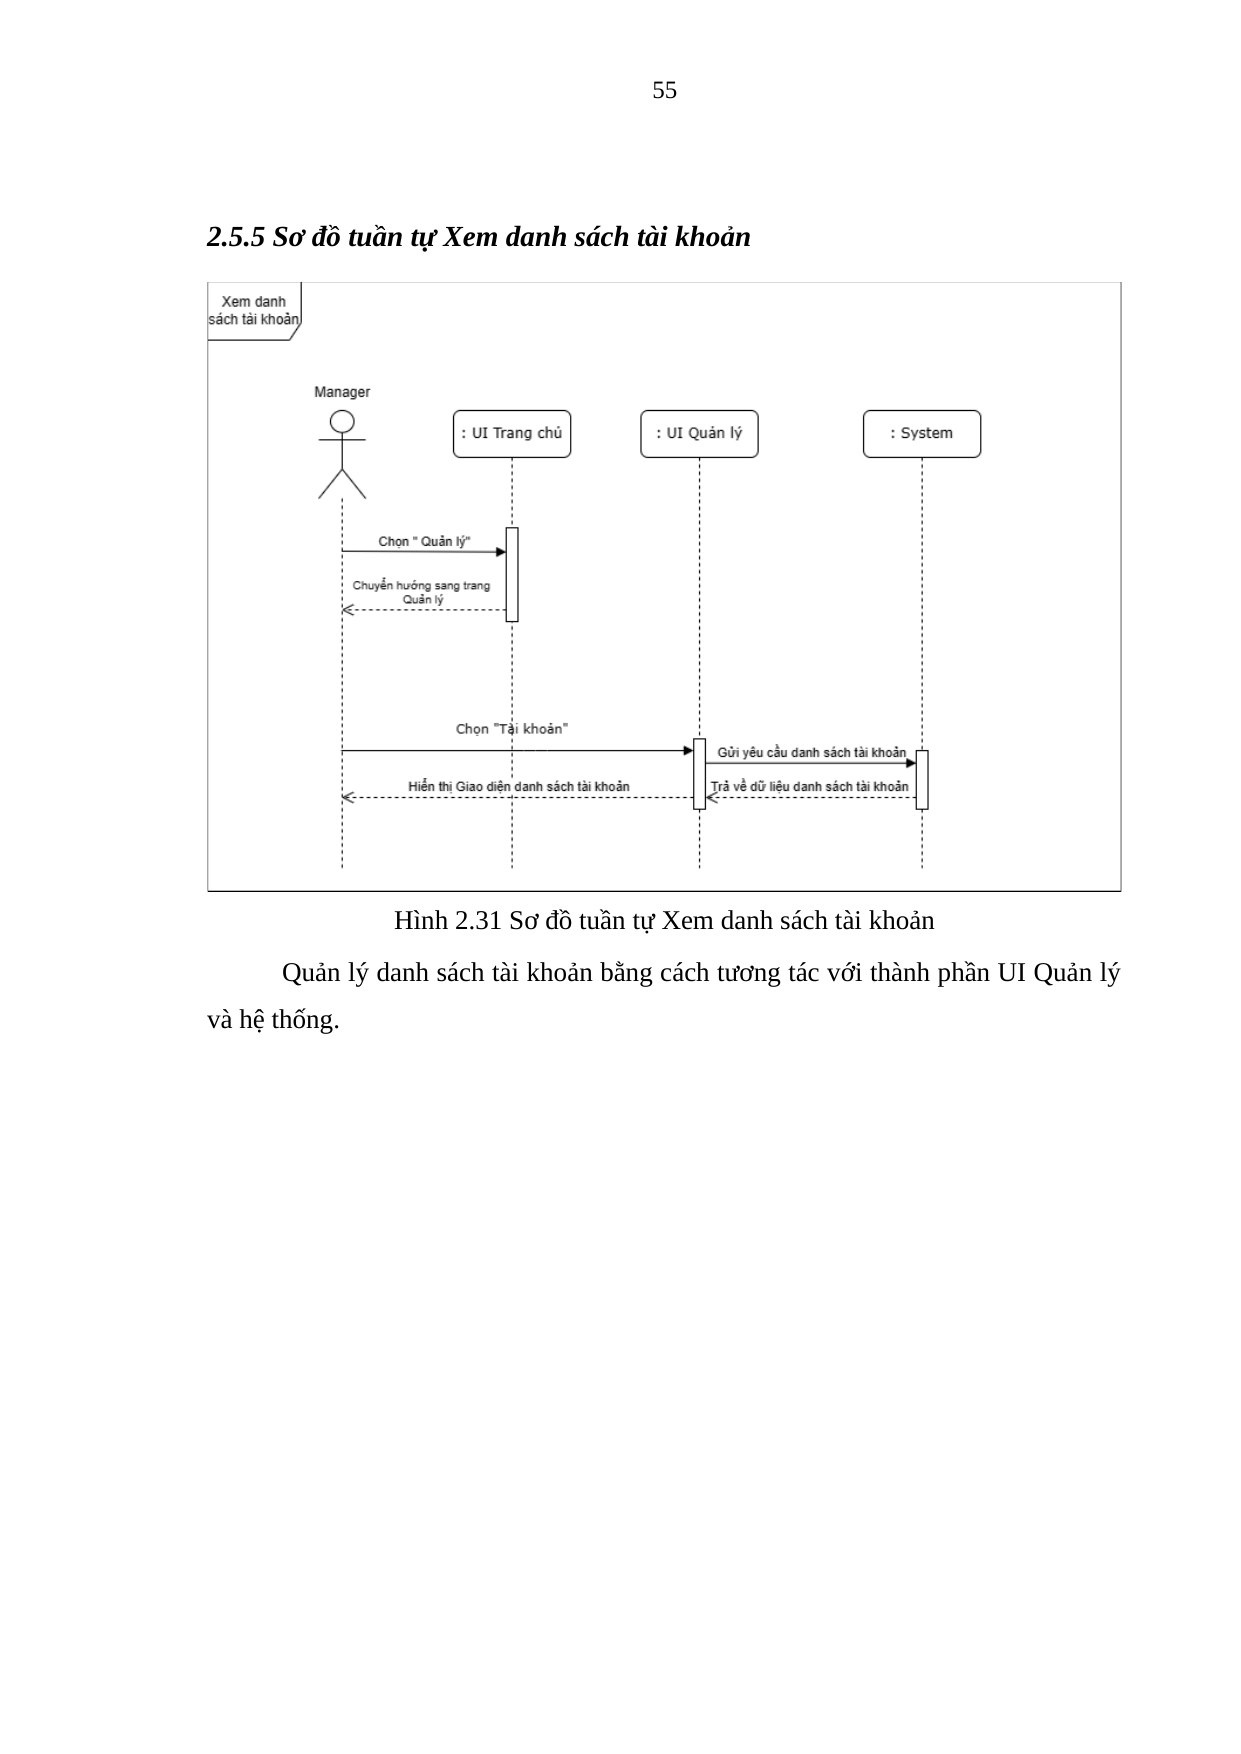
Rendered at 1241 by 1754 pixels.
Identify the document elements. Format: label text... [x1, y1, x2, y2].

picture [207, 282, 1122, 892]
text Quản lý danh sách tài khoản bằng cách tương tác với thành phần UI Quản lý và hệ thống. [207, 956, 1122, 1034]
subtitle Sơ đồ tuần tự Xem danh sách tài khoản [207, 219, 1122, 253]
text Hình 2.31 Sơ đồ tuần tự Xem danh sách tài khoản [207, 904, 1122, 935]
